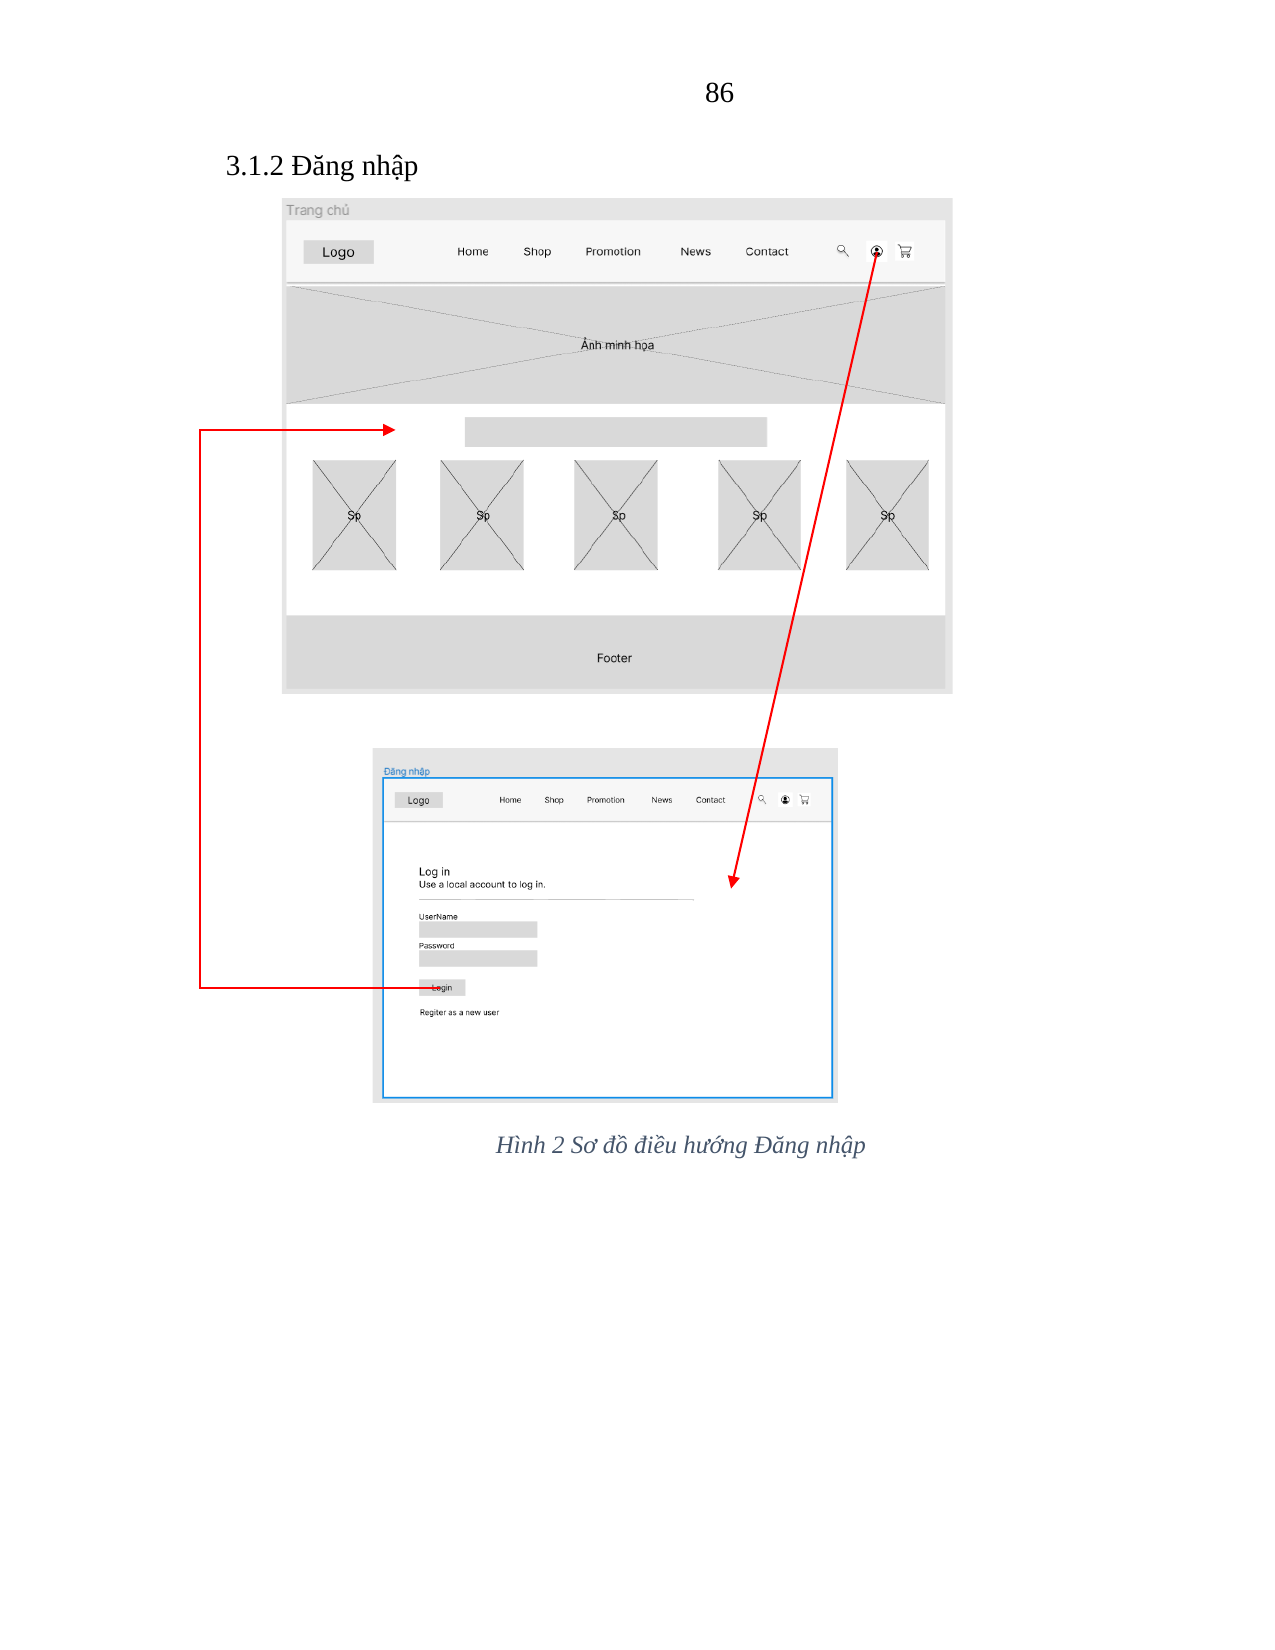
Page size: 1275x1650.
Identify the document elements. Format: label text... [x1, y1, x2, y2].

picture [281, 198, 953, 694]
text Hình 2 Sơ đồ điều hướng Đăng nhập [207, 1130, 1157, 1159]
subtitle 3.1.2 Đăng nhập [226, 148, 1157, 181]
picture [372, 748, 838, 1103]
